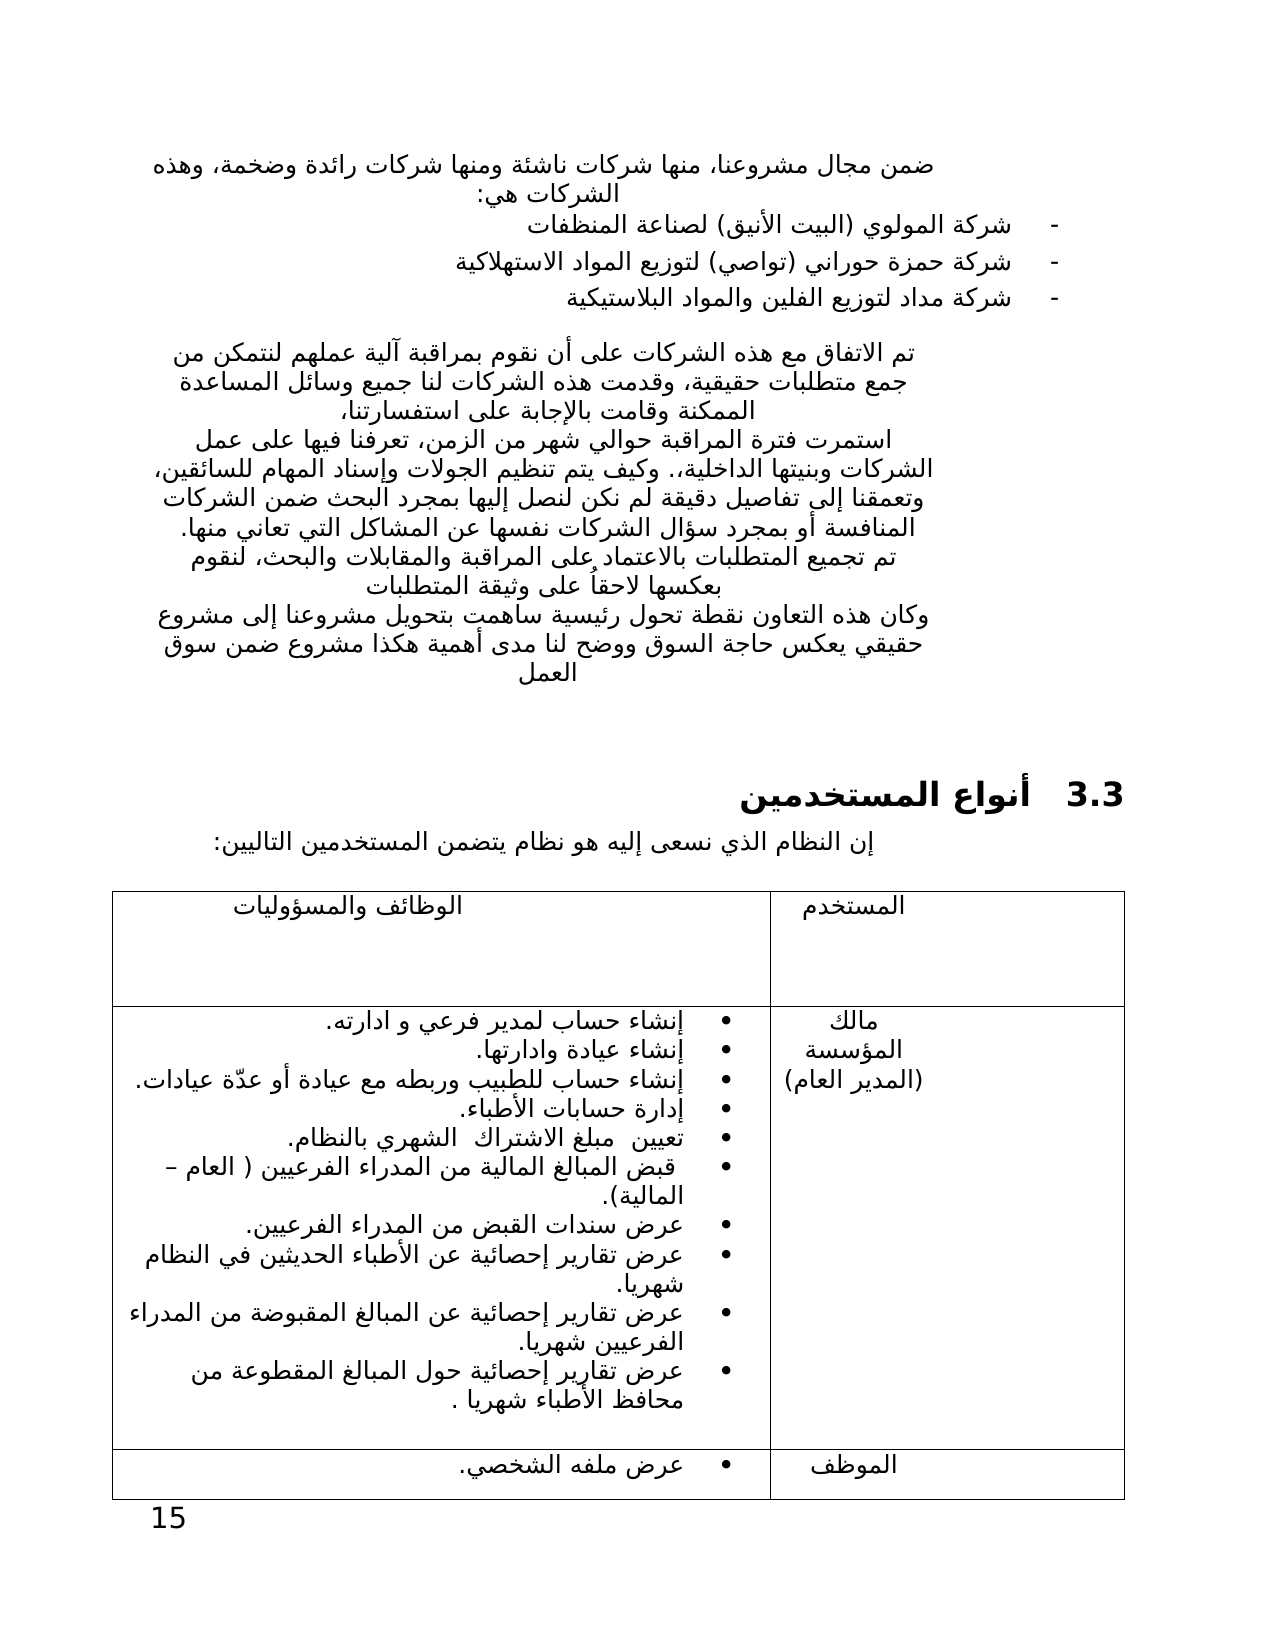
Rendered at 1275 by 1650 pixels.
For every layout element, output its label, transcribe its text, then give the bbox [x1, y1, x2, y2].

text إن النظام الذي نسعى إليه هو نظام يتضمن المستخدمين التاليين: [150, 827, 937, 856]
list شركة حمزة حوراني (تواصي) لتوزيع المواد الاستهلاكية [150, 244, 1050, 276]
text وكان هذه التعاون نقطة تحول رئيسية ساهمت بتحويل مشروعنا إلى مشروع حقيقي يعكس حاجة السوق ووضح لنا مدى أهمية هكذا مشروع ضمن سوق العمل [150, 600, 937, 688]
title 3.3 أنواع المستخدمين [150, 776, 1125, 815]
text تم تجميع المتطلبات بالاعتماد على المراقبة والمقابلات والبحث، لنقوم بعكسها لاحقاُ على وثيقة المتطلبات [150, 542, 937, 600]
text تم الاتفاق مع هذه الشركات على أن نقوم بمراقبة آلية عملهم لنتمكن من جمع متطلبات حقيقية، وقدمت هذه الشركات لنا جميع وسائل المساعدة الممكنة وقامت بالإجابة على استفسارتنا، [150, 338, 937, 425]
table_cell مالك المؤسسة (المدير العام) [771, 1007, 1124, 1449]
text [150, 150, 937, 208]
table_header الوظائف والمسؤوليات [113, 892, 770, 1006]
table_cell إنشاء حساب لمدير فرعي و ادارته. إنشاء عيادة وادارتها. إنشاء حساب للطبيب وربطه مع عيادة أو عدّة عيادات. إدارة حسابات الأطباء. تعيين مبلغ الاشتراك الشهري بالنظام. قبض المبالغ المالية من المدراء الفرعيين ( العام – المالية). عرض سندات القبض من المدراء الفرعيين. عرض تقارير إحصائية عن الأطباء الحديثين في النظام شهريا. عرض تقارير إحصائية عن المبالغ المقبوضة من المدراء الفرعيين شهريا. عرض تقارير إحصائية حول المبالغ المقطوعة من محافظ الأطباء شهريا . [113, 1007, 770, 1449]
text استمرت فترة المراقبة حوالي شهر من الزمن، تعرفنا فيها على عمل الشركات وبنيتها الداخلية،. وكيف يتم تنظيم الجولات وإسناد المهام للسائقين، وتعمقنا إلى تفاصيل دقيقة لم نكن لنصل إليها بمجرد البحث ضمن الشركات المنافسة أو بمجرد سؤال الشركات نفسها عن المشاكل التي تعاني منها. [150, 425, 937, 542]
table_header المستخدم [771, 892, 1124, 1006]
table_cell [771, 1450, 1124, 1499]
list شركة المولوي (البيت الأنيق) لصناعة المنظفات [150, 208, 1050, 240]
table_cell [113, 1450, 770, 1499]
list شركة مداد لتوزيع الفلين والمواد البلاستيكية [150, 281, 1050, 312]
